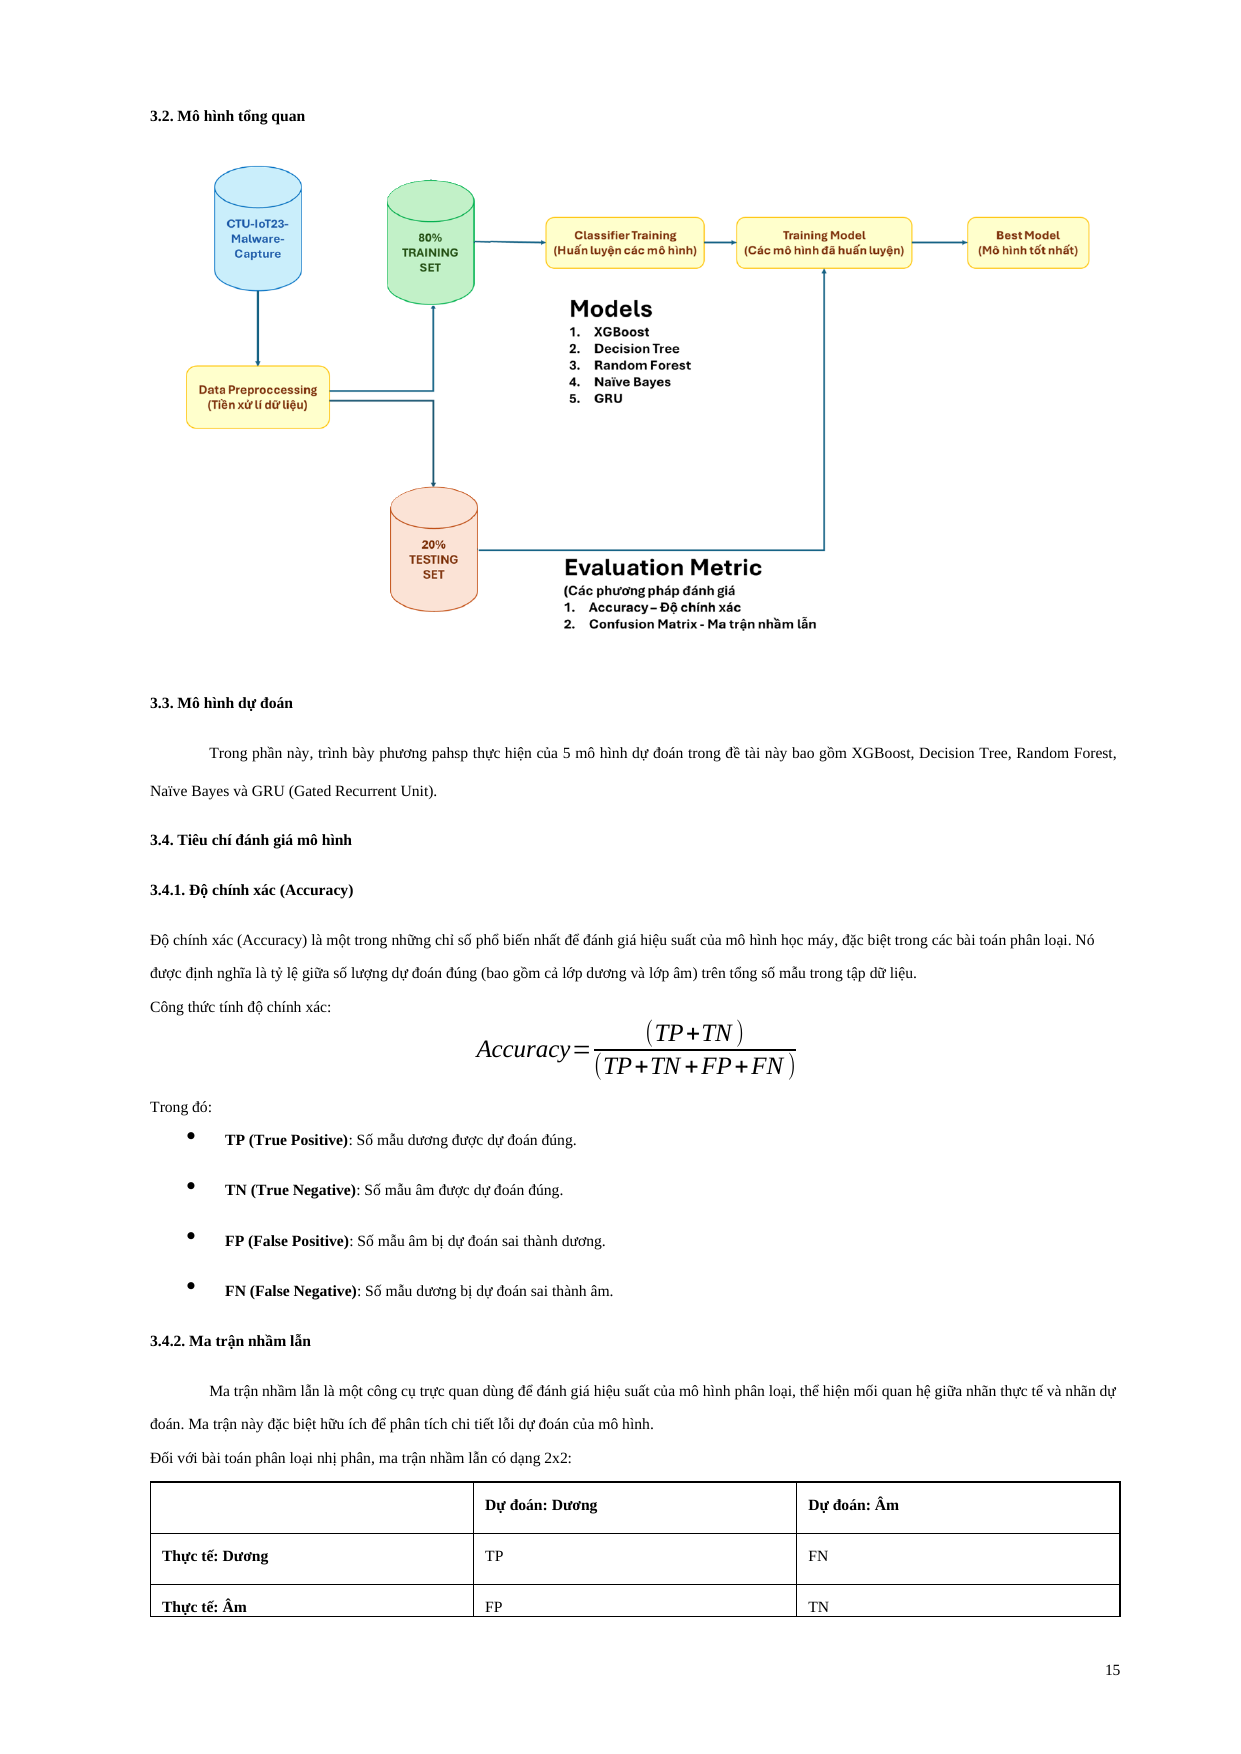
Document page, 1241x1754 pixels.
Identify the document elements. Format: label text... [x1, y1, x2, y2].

table_header Dự đoán: Dương [474, 1483, 796, 1533]
text Đối với bài toán phân loại nhị phân, ma trận nhầm lẫn có dạng 2x2: [150, 1435, 1120, 1467]
subtitle 3.4.1. Độ chính xác (Accuracy) [150, 868, 1120, 899]
picture [150, 143, 1121, 663]
list TP (True Positive): Số mẫu dương được dự đoán đúng. [187, 1118, 1120, 1149]
text Ma trận nhầm lẫn là một công cụ trực quan dùng để đánh giá hiệu suất của mô hình phân loại, thể hiện mối quan hệ giữa nhãn thực tế và nhãn dự đoán. Ma trận này đặc biệt hữu ích để phân tích chi tiết lỗi dự đoán của mô hình. [150, 1368, 1120, 1433]
subtitle 3.4. Tiêu chí đánh giá mô hình [150, 818, 1120, 849]
table_cell FP [474, 1585, 796, 1616]
table_cell FN [797, 1534, 1119, 1584]
subtitle 3.2. Mô hình tổng quan [150, 94, 1120, 125]
table_cell TP [474, 1534, 796, 1584]
table_cell Thực tế: Âm [151, 1585, 473, 1616]
subtitle 3.3. Mô hình dự đoán [150, 681, 1120, 712]
text Trong đó: [150, 1084, 1120, 1115]
text Độ chính xác (Accuracy) là một trong những chỉ số phổ biến nhất để đánh giá hiệu suất của mô hình học máy, đặc biệt trong các bài toán phân loại. Nó được định nghĩa là tỷ lệ giữa số lượng dự đoán đúng (bao gồm cả lớp dương và lớp âm) trên tổng số mẫu trong tập dữ liệu. [150, 917, 1120, 982]
table_header [151, 1483, 473, 1533]
table_cell Thực tế: Dương [151, 1534, 473, 1584]
list FP (False Positive): Số mẫu âm bị dự đoán sai thành dương. [187, 1218, 1120, 1249]
list TN (True Negative): Số mẫu âm được dự đoán đúng. [187, 1168, 1120, 1199]
text Trong phần này, trình bày phương pahsp thực hiện của 5 mô hình dự đoán trong đề tài này bao gồm XGBoost, Decision Tree, Random Forest, Naïve Bayes và GRU (Gated Recurrent Unit). [150, 731, 1120, 799]
table_cell TN [797, 1585, 1119, 1616]
list FN (False Negative): Số mẫu dương bị dự đoán sai thành âm. [187, 1268, 1120, 1299]
table_header Dự đoán: Âm [797, 1483, 1119, 1533]
text Công thức tính độ chính xác: [150, 984, 1120, 1016]
subtitle 3.4.2. Ma trận nhầm lẫn [150, 1318, 1120, 1350]
